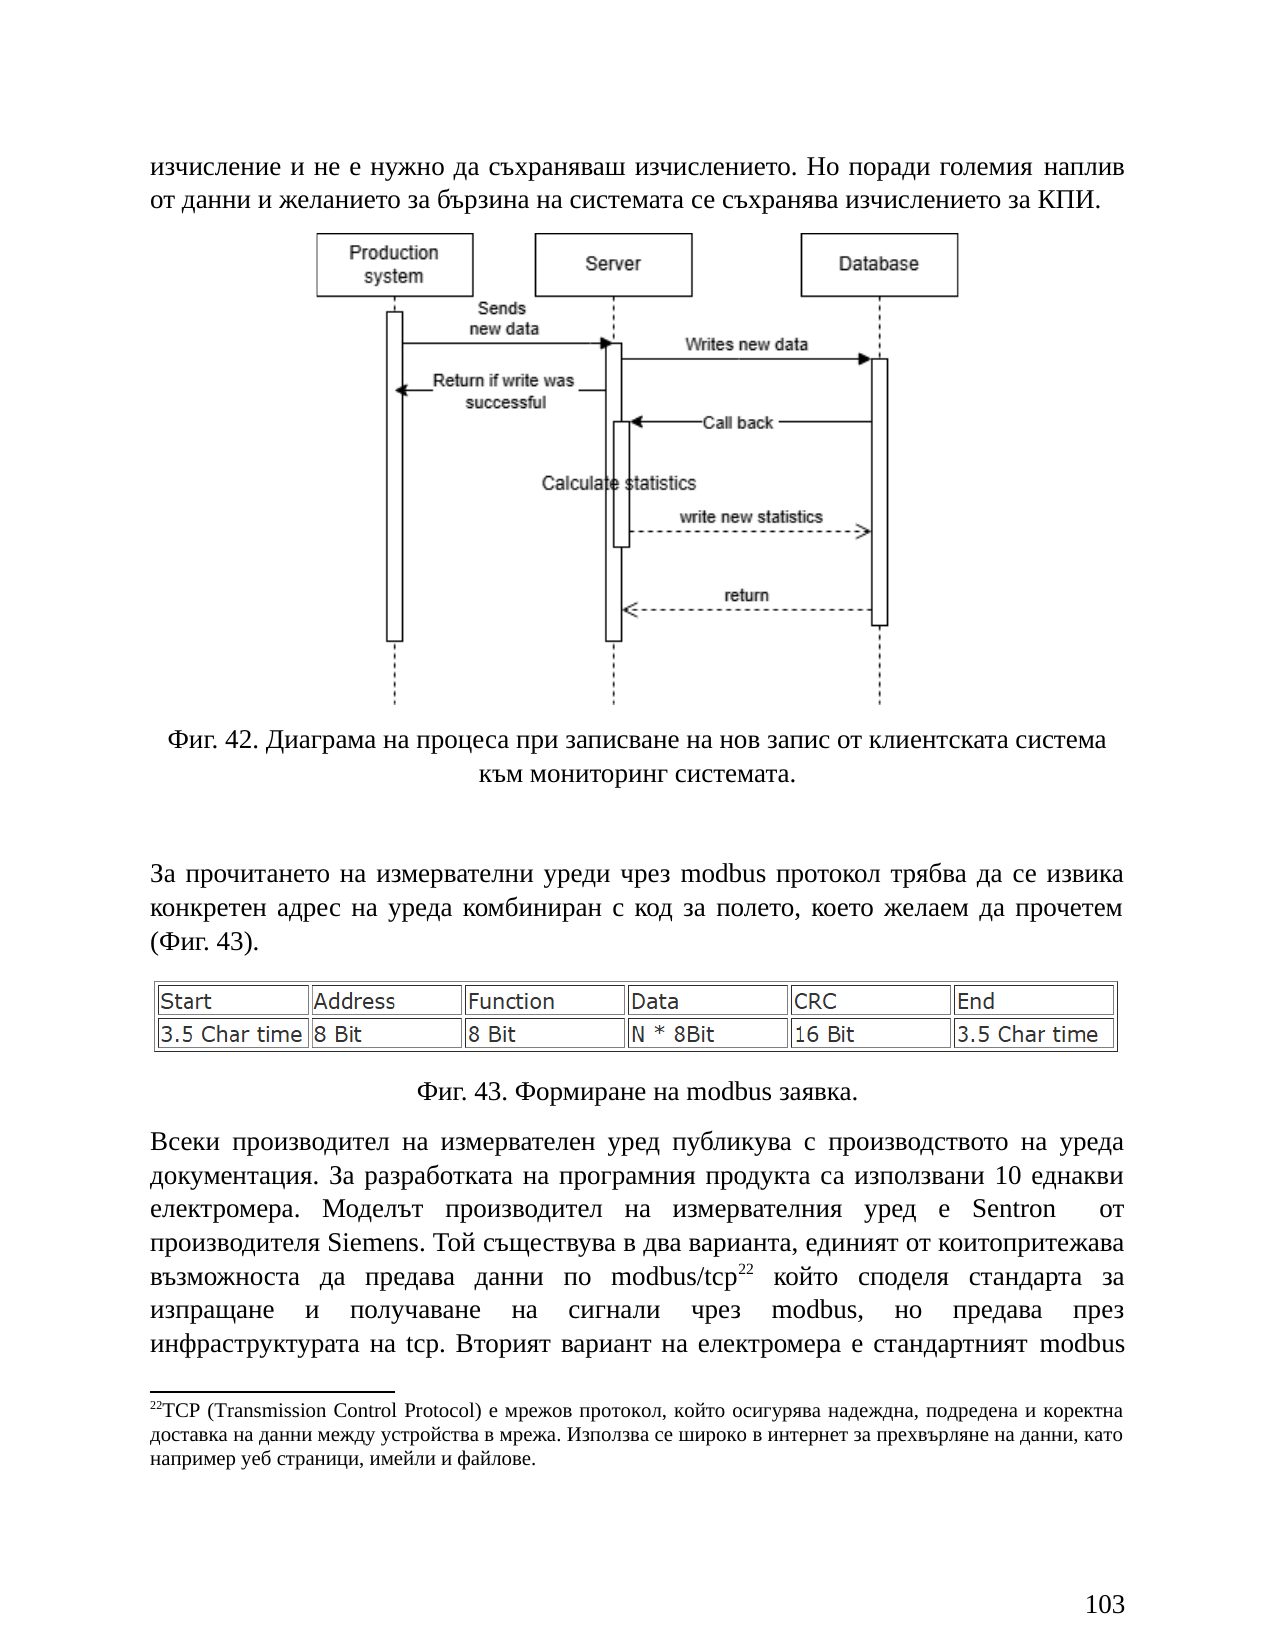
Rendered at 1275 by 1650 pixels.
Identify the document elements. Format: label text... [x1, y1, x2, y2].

text Фиг. 43. Формиране на modbus заявка. [150, 1075, 1125, 1106]
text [150, 150, 1125, 215]
picture [150, 975, 1125, 1057]
text За прочитането на измервателни уреди чрез modbus протокол трябва да се извика конкретен адрес на уреда комбиниран с код за полето, което желаем да прочетем (Фиг. 43). [150, 858, 1125, 956]
picture [316, 233, 959, 705]
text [150, 1125, 1125, 1358]
text Фиг. 42. Диаграма на процеса при записване на нов запис от клиентската система към мониторинг системата. [150, 724, 1125, 788]
